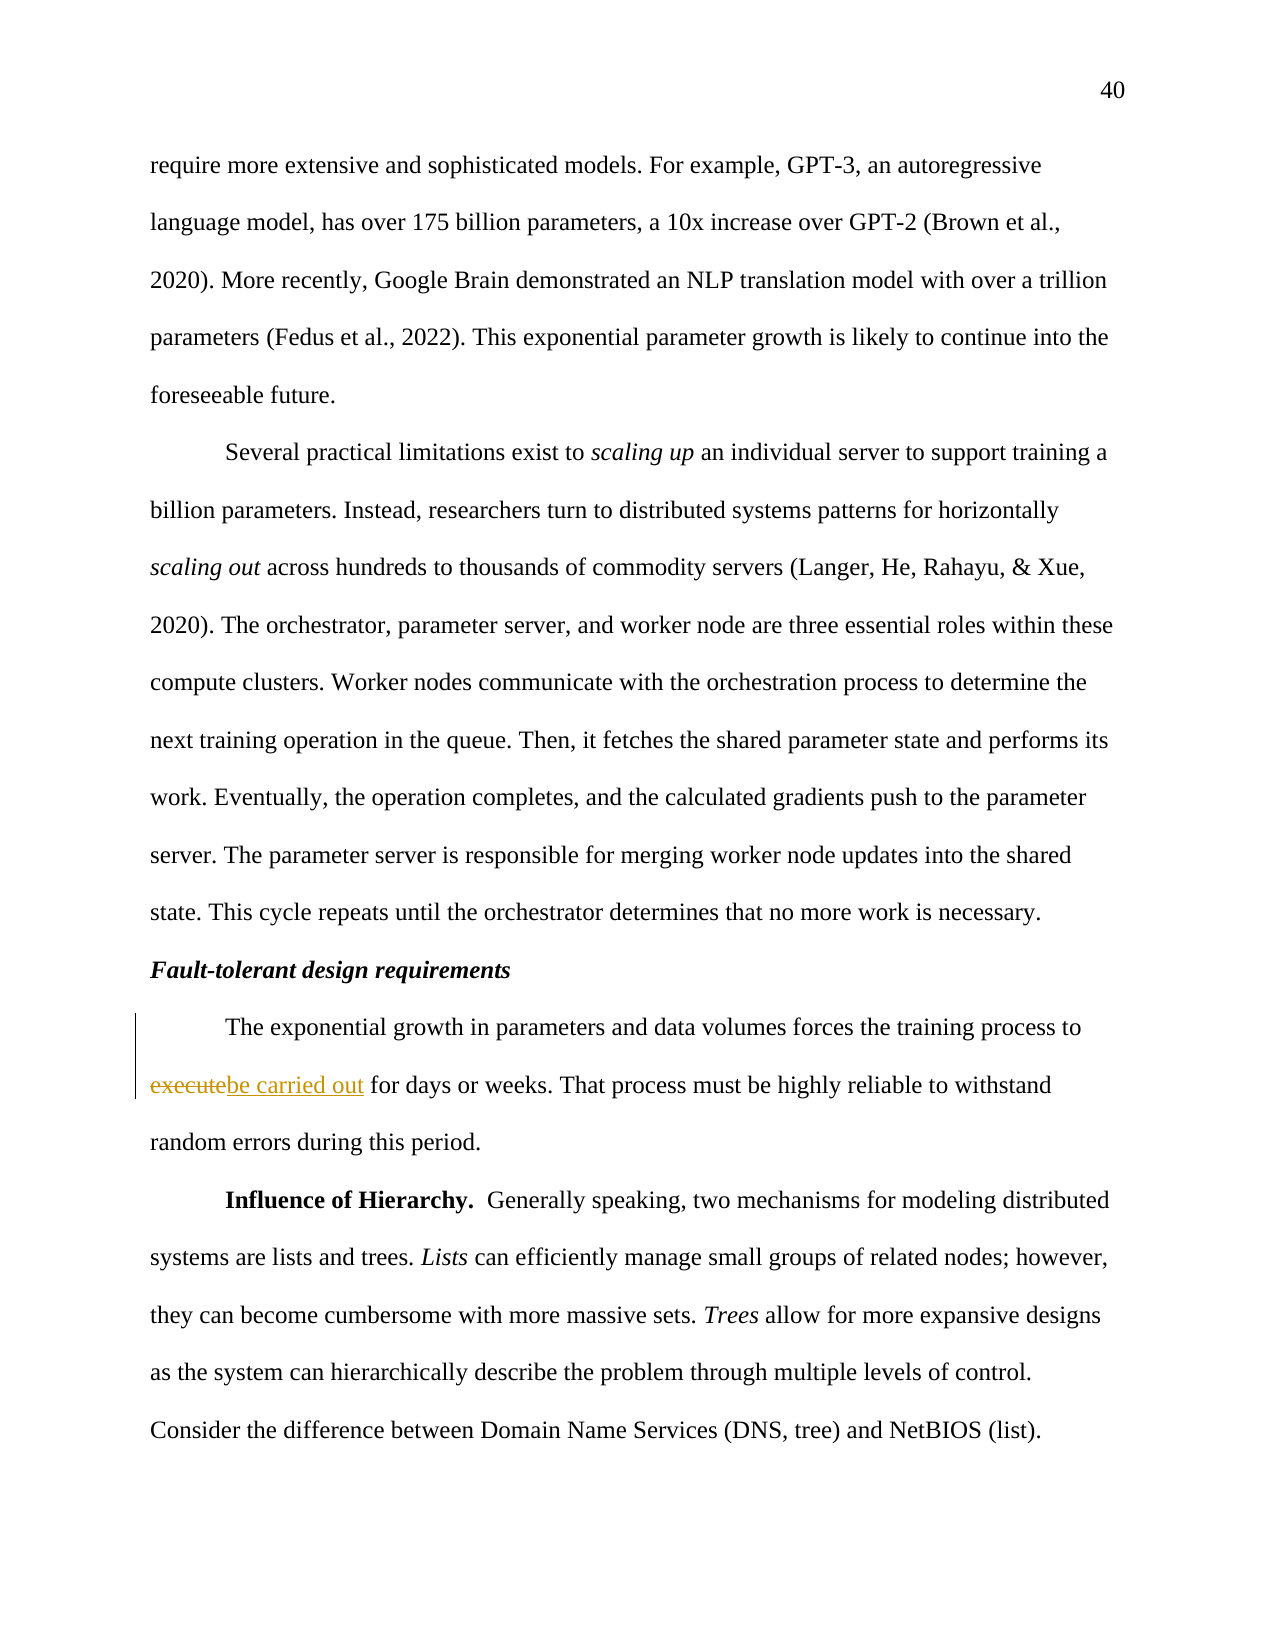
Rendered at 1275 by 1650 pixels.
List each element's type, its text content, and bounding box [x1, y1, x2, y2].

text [150, 150, 1125, 409]
text The exponential growth in parameters and data volumes forces the training process to for days or weeks. That process must be highly reliable to withstand random errors during this period. [150, 1012, 1125, 1156]
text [150, 1185, 1125, 1444]
text Several practical limitations exist to scaling up an individual server to support training a billion parameters. Instead, researchers turn to distributed systems patterns for horizontally scaling out across hundreds to thousands of commodity servers. The orchestrator, parameter server, and worker node are three essential roles within these compute clusters. Worker nodes communicate with the orchestration process to determine the next training operation in the queue. Then, it fetches the shared parameter state and performs its work. Eventually, the operation completes, and the calculated gradients push to the parameter server. The parameter server is responsible for merging worker node updates into the shared state. This cycle repeats until the orchestrator determines that no more work is necessary. [150, 437, 1125, 926]
subtitle Fault-tolerant design requirements [150, 955, 1125, 984]
